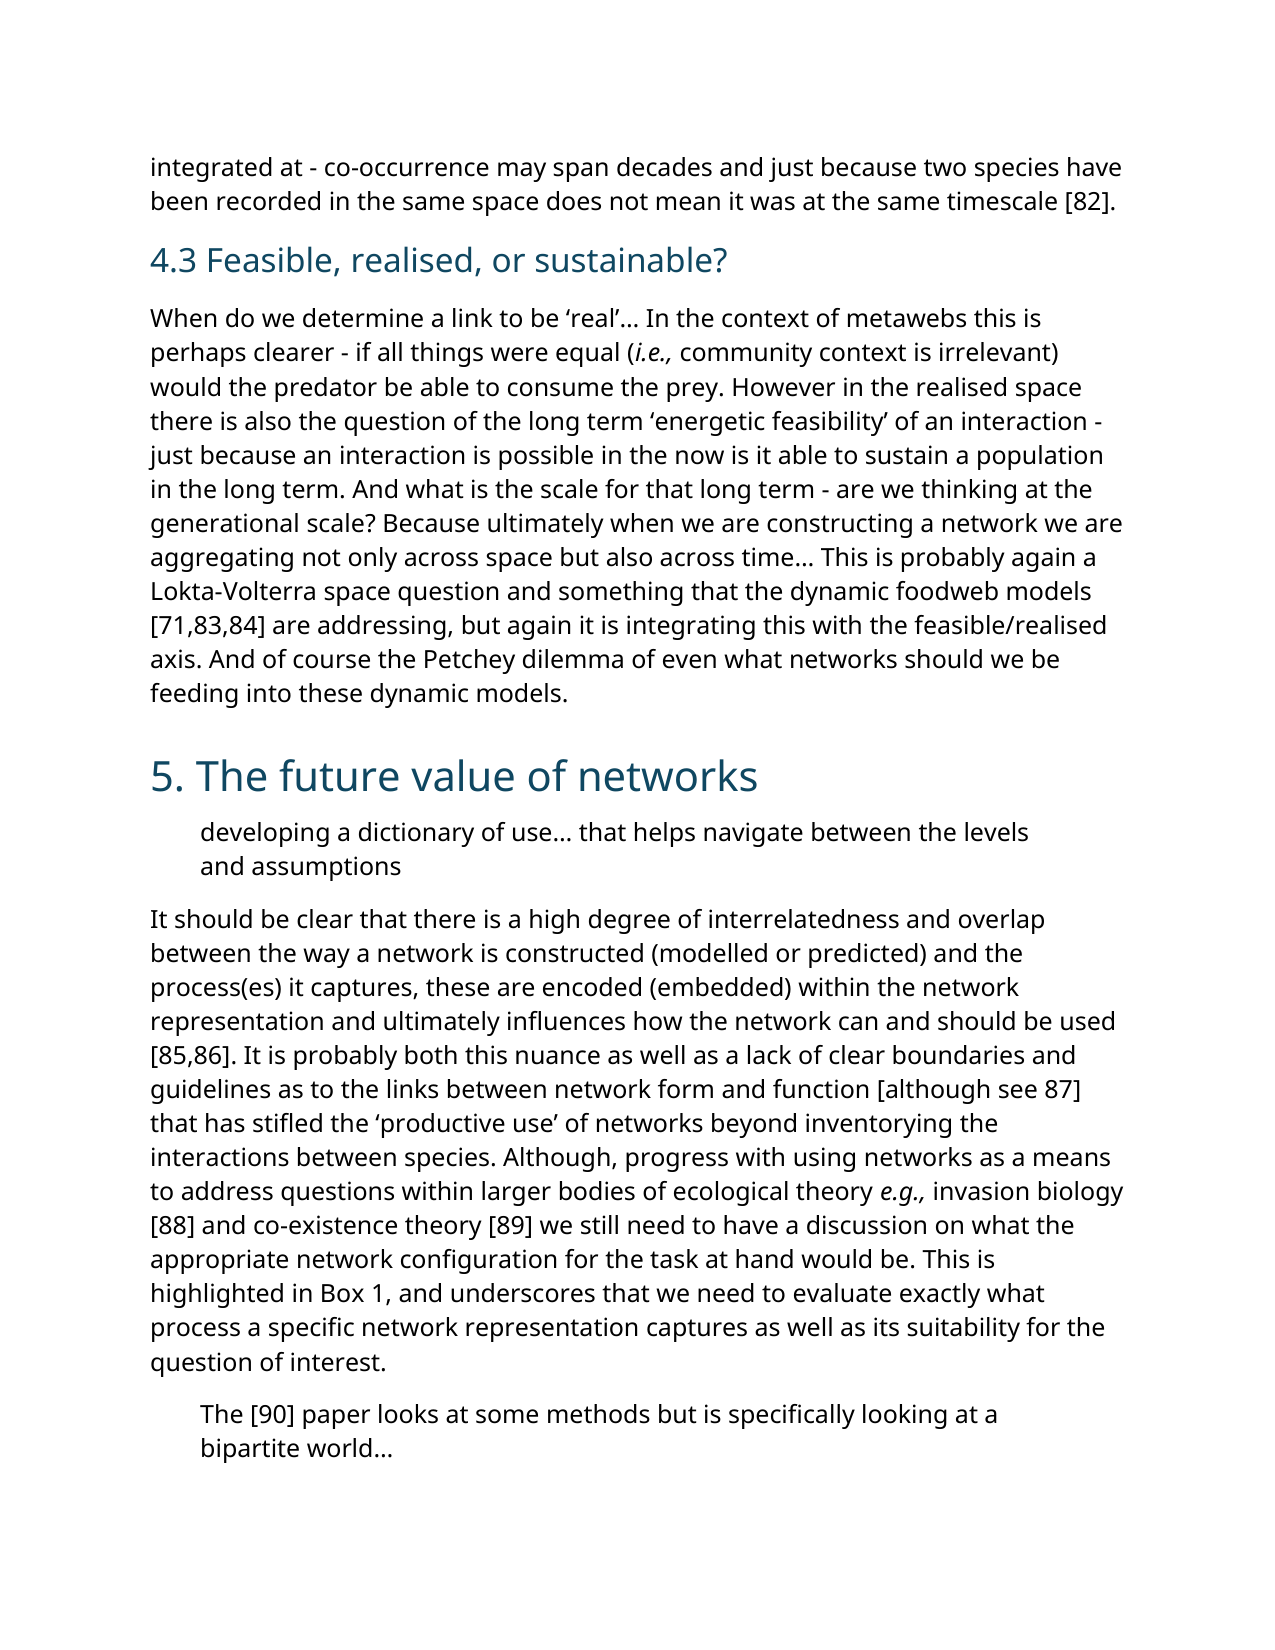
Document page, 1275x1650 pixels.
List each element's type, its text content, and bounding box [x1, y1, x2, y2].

subtitle 5. The future value of networks [150, 747, 1125, 804]
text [150, 150, 1125, 218]
text developing a dictionary of use… that helps navigate between the levels and assumptions [200, 814, 1075, 883]
text The [90] paper looks at some methods but is specifically looking at a bipartite world… [200, 1397, 1075, 1465]
text It should be clear that there is a high degree of interrelatedness and overlap between the way a network is constructed (modelled or predicted) and the process(es) it captures, these are encoded (embedded) within the network representation and ultimately influences how the network can and should be used [85,86]. It is probably both this nuance as well as a lack of clear boundaries and guidelines as to the links between network form and function [although see 87] that has stifled the ‘productive use’ of networks beyond inventorying the interactions between species. Although, progress with using networks as a means to address questions within larger bodies of ecological theory e.g., invasion biology [88] and co-existence theory [89] we still need to have a discussion on what the appropriate network configuration for the task at hand would be. This is highlighted in Box 1, and underscores that we need to evaluate exactly what process a specific network representation captures as well as its suitability for the question of interest. [150, 901, 1125, 1378]
subtitle 4.3 Feasible, realised, or sustainable? [150, 237, 1125, 282]
text When do we determine a link to be ‘real’… In the context of metawebs this is perhaps clearer - if all things were equal (i.e., community context is irrelevant) would the predator be able to consume the prey. However in the realised space there is also the question of the long term ‘energetic feasibility’ of an interaction - just because an interaction is possible in the now is it able to sustain a population in the long term. And what is the scale for that long term - are we thinking at the generational scale? Because ultimately when we are constructing a network we are aggregating not only across space but also across time… This is probably again a Lokta-Volterra space question and something that the dynamic foodweb models [71,83,84] are addressing, but again it is integrating this with the feasible/realised axis. And of course the Petchey dilemma of even what networks should we be feeding into these dynamic models. [150, 301, 1125, 710]
